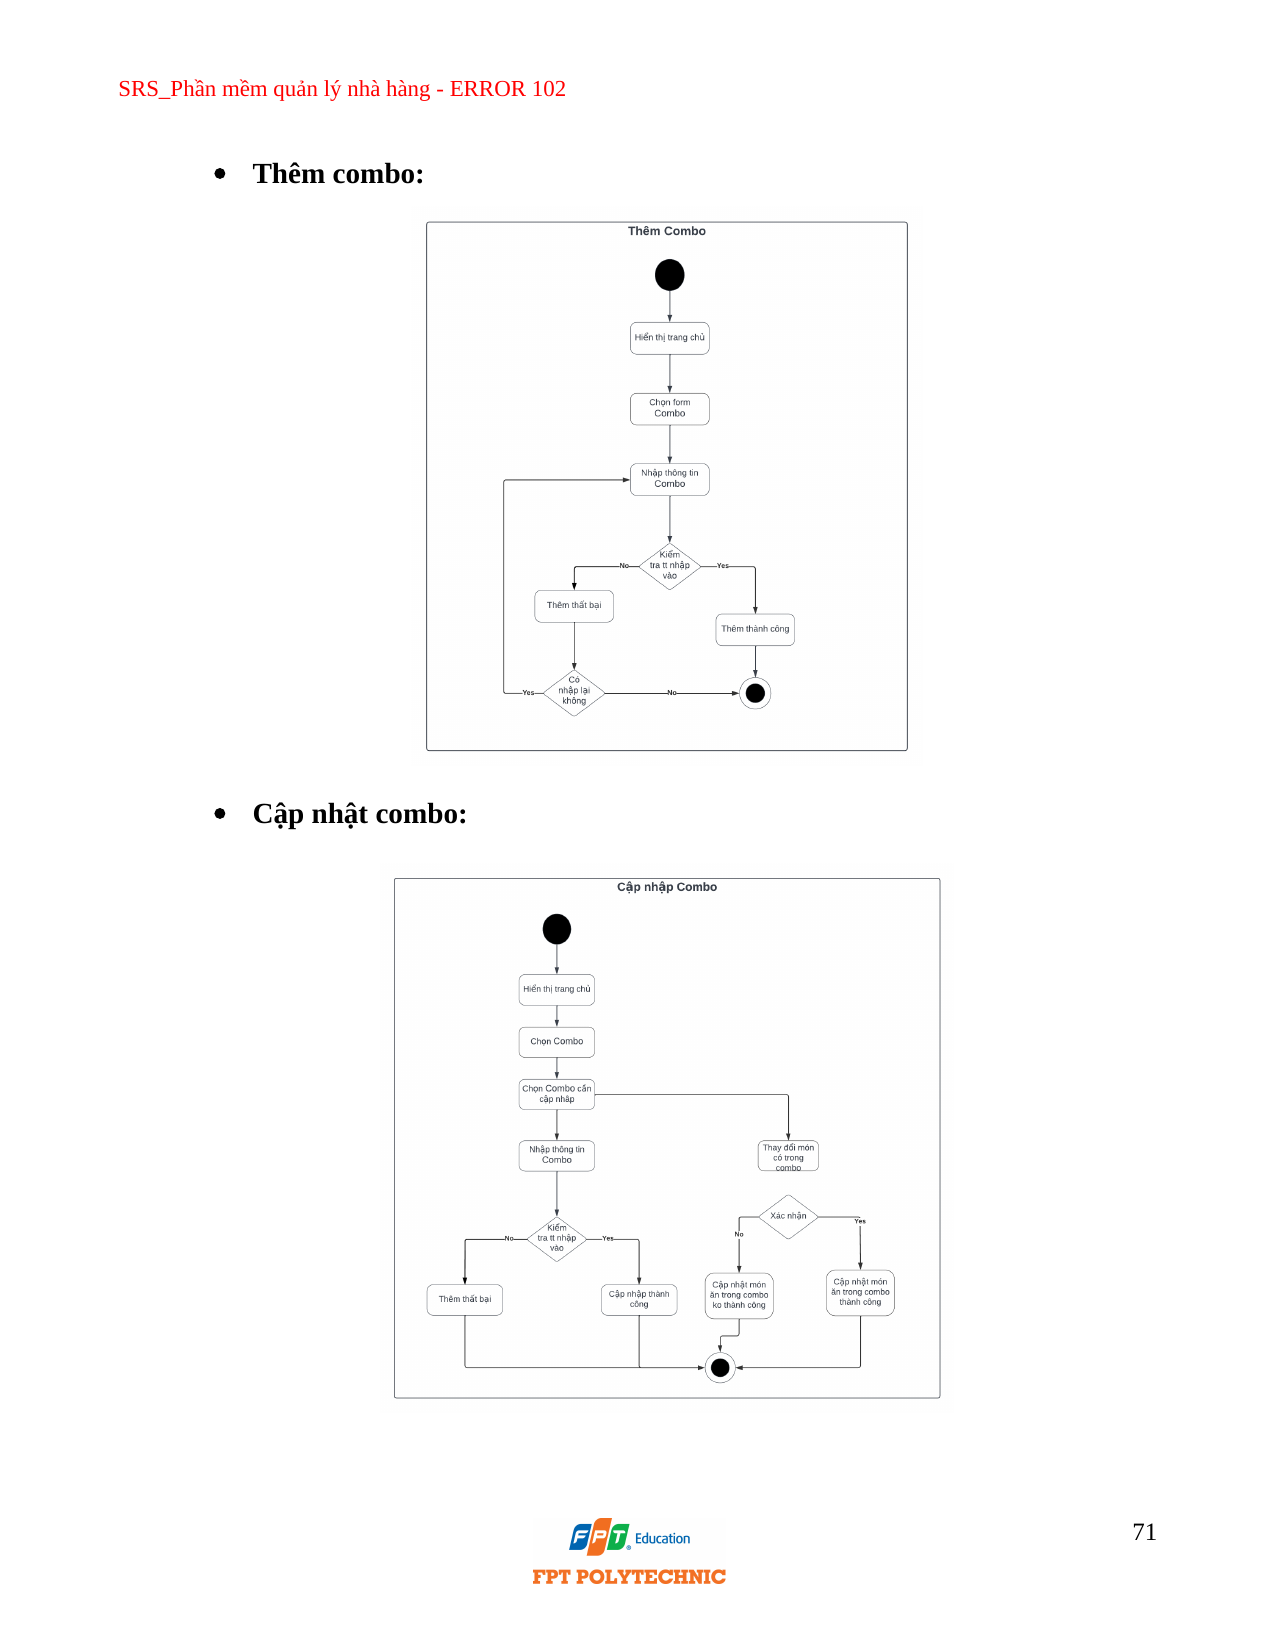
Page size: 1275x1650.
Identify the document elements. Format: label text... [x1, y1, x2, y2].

list Cập nhật combo: [215, 796, 1157, 830]
picture [533, 1518, 726, 1584]
list Thêm combo: [215, 156, 1157, 190]
picture [379, 863, 955, 1413]
picture [411, 206, 923, 766]
